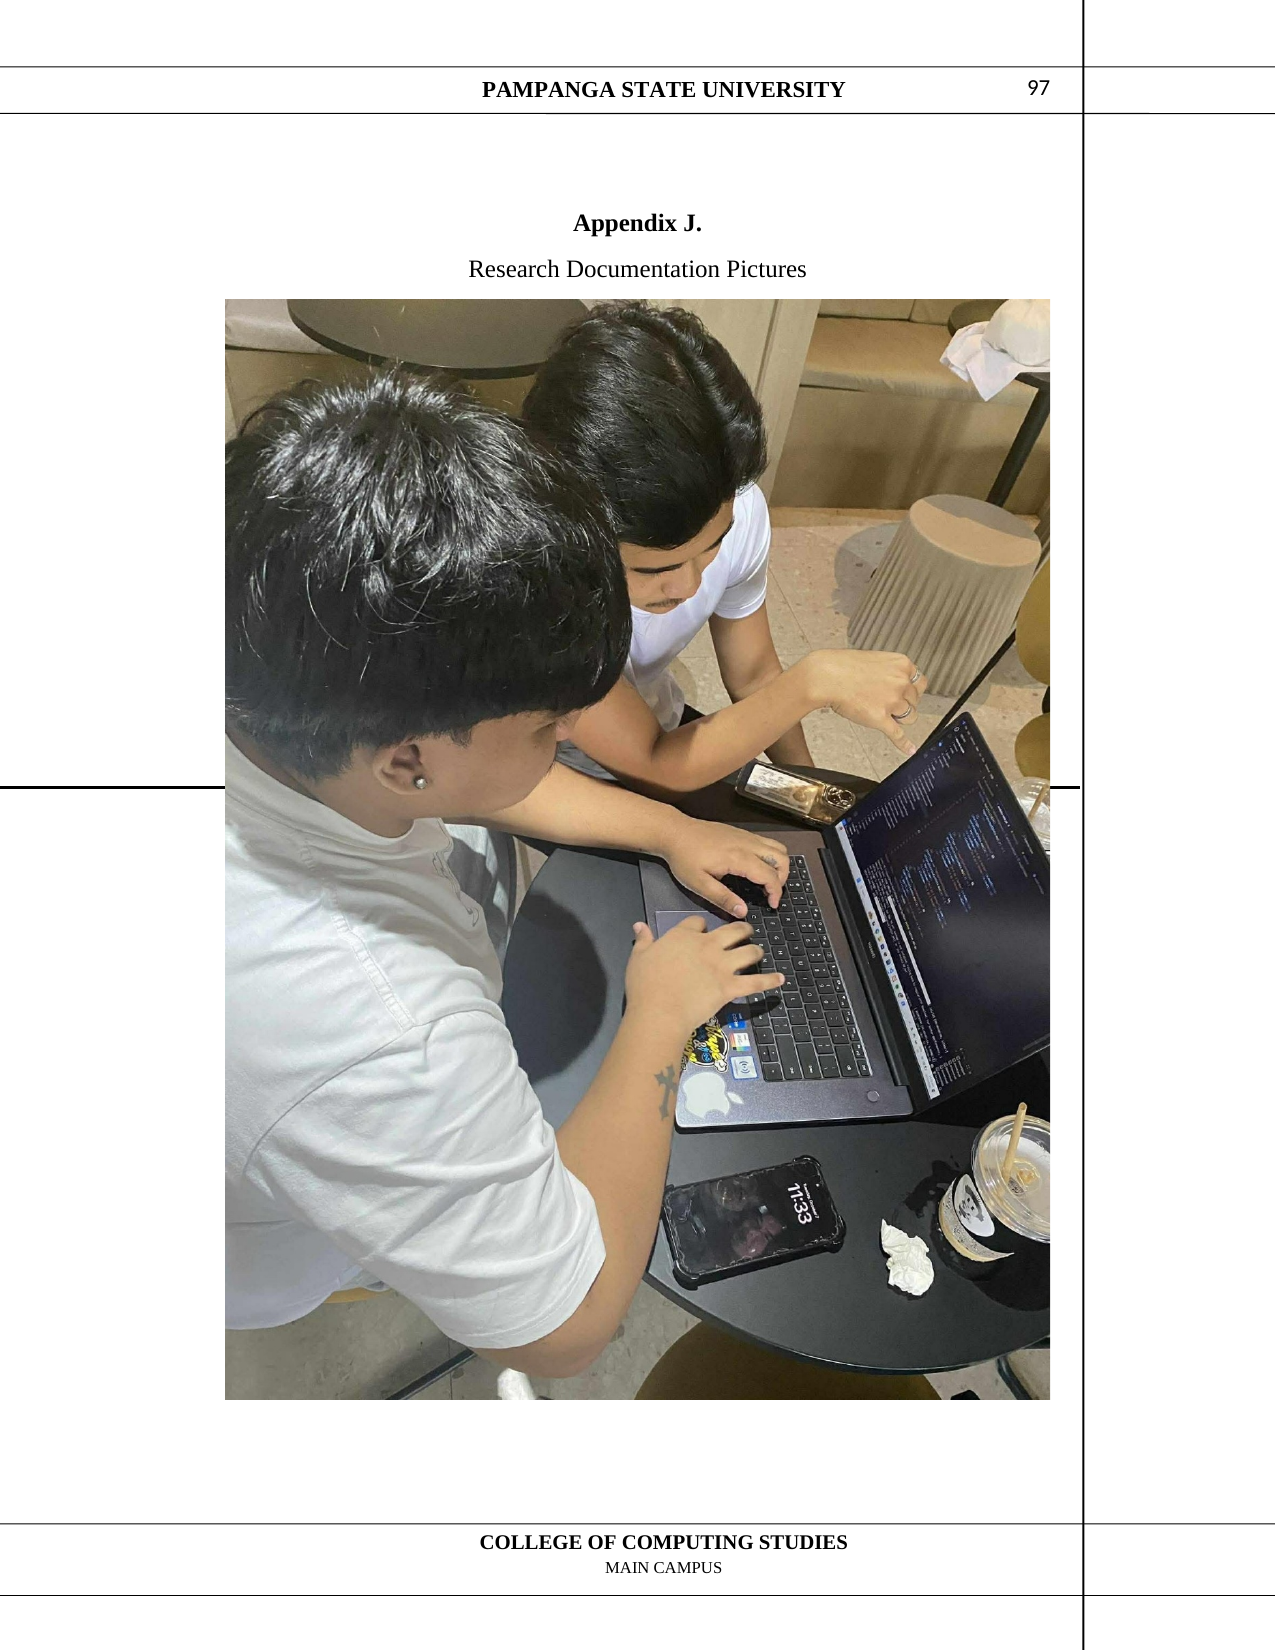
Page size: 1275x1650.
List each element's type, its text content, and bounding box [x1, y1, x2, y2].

text Appendix J. [225, 208, 1050, 237]
text Research Documentation Pictures [225, 254, 1050, 282]
picture [225, 299, 1050, 1400]
